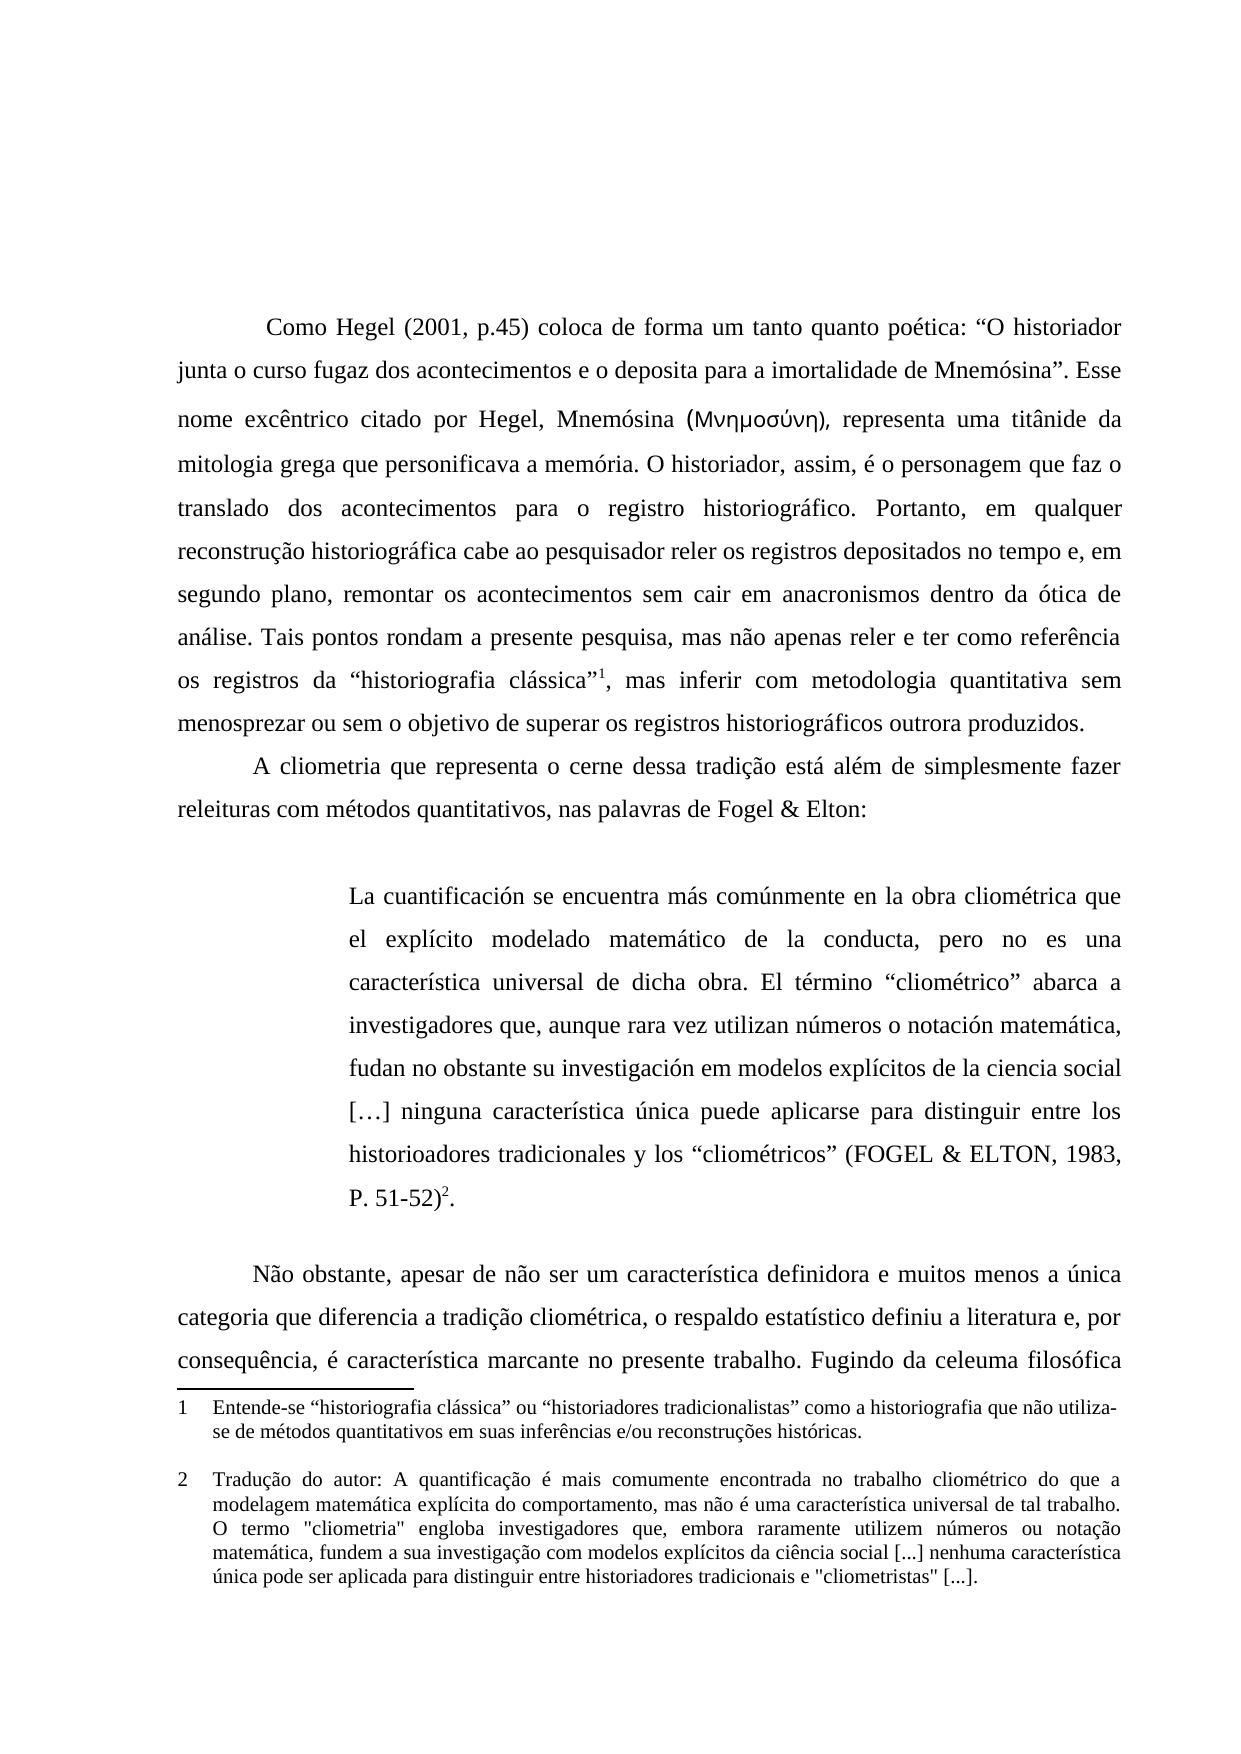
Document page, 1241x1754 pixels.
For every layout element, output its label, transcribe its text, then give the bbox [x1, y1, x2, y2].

text La cuantificación se encuentra más comúnmente en la obra cliométrica que el explícito modelado matemático de la conducta, pero no es una característica universal de dicha obra. El término “cliométrico” abarca a investigadores que, aunque rara vez utilizan números o notación matemática, fudan no obstante su investigación em modelos explícitos de la ciencia social […] ninguna característica única puede aplicarse para distinguir entre los historioadores tradicionales y los “cliométricos” (FOGEL & ELTON, 1983, P. 51-52). [348, 881, 1122, 1211]
text Como Hegel (2001, p.45) coloca de forma um tanto quanto poética: “O historiador junta o curso fugaz dos acontecimentos e o deposita para a imortalidade de Mnemósina”. Esse nome excêntrico citado por Hegel, Mnemósina (Μνημοσύνη), representa uma titânide da mitologia grega que personificava a memória. O historiador, assim, é o personagem que faz o translado dos acontecimentos para o registro historiográfico. Portanto, em qualquer reconstrução historiográfica cabe ao pesquisador reler os registros depositados no tempo e, em segundo plano, remontar os acontecimentos sem cair em anacronismos dentro da ótica de análise. Tais pontos rondam a presente pesquisa, mas não apenas reler e ter como referência os registros da “historiografia clássica”, mas inferir com metodologia quantitativa sem menosprezar ou sem o objetivo de superar os registros historiográficos outrora produzidos. [177, 312, 1122, 737]
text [177, 1259, 1122, 1374]
text A cliometria que representa o cerne dessa tradição está além de simplesmente fazer releituras com métodos quantitativos, nas palavras de Fogel & Elton: [177, 751, 1122, 823]
